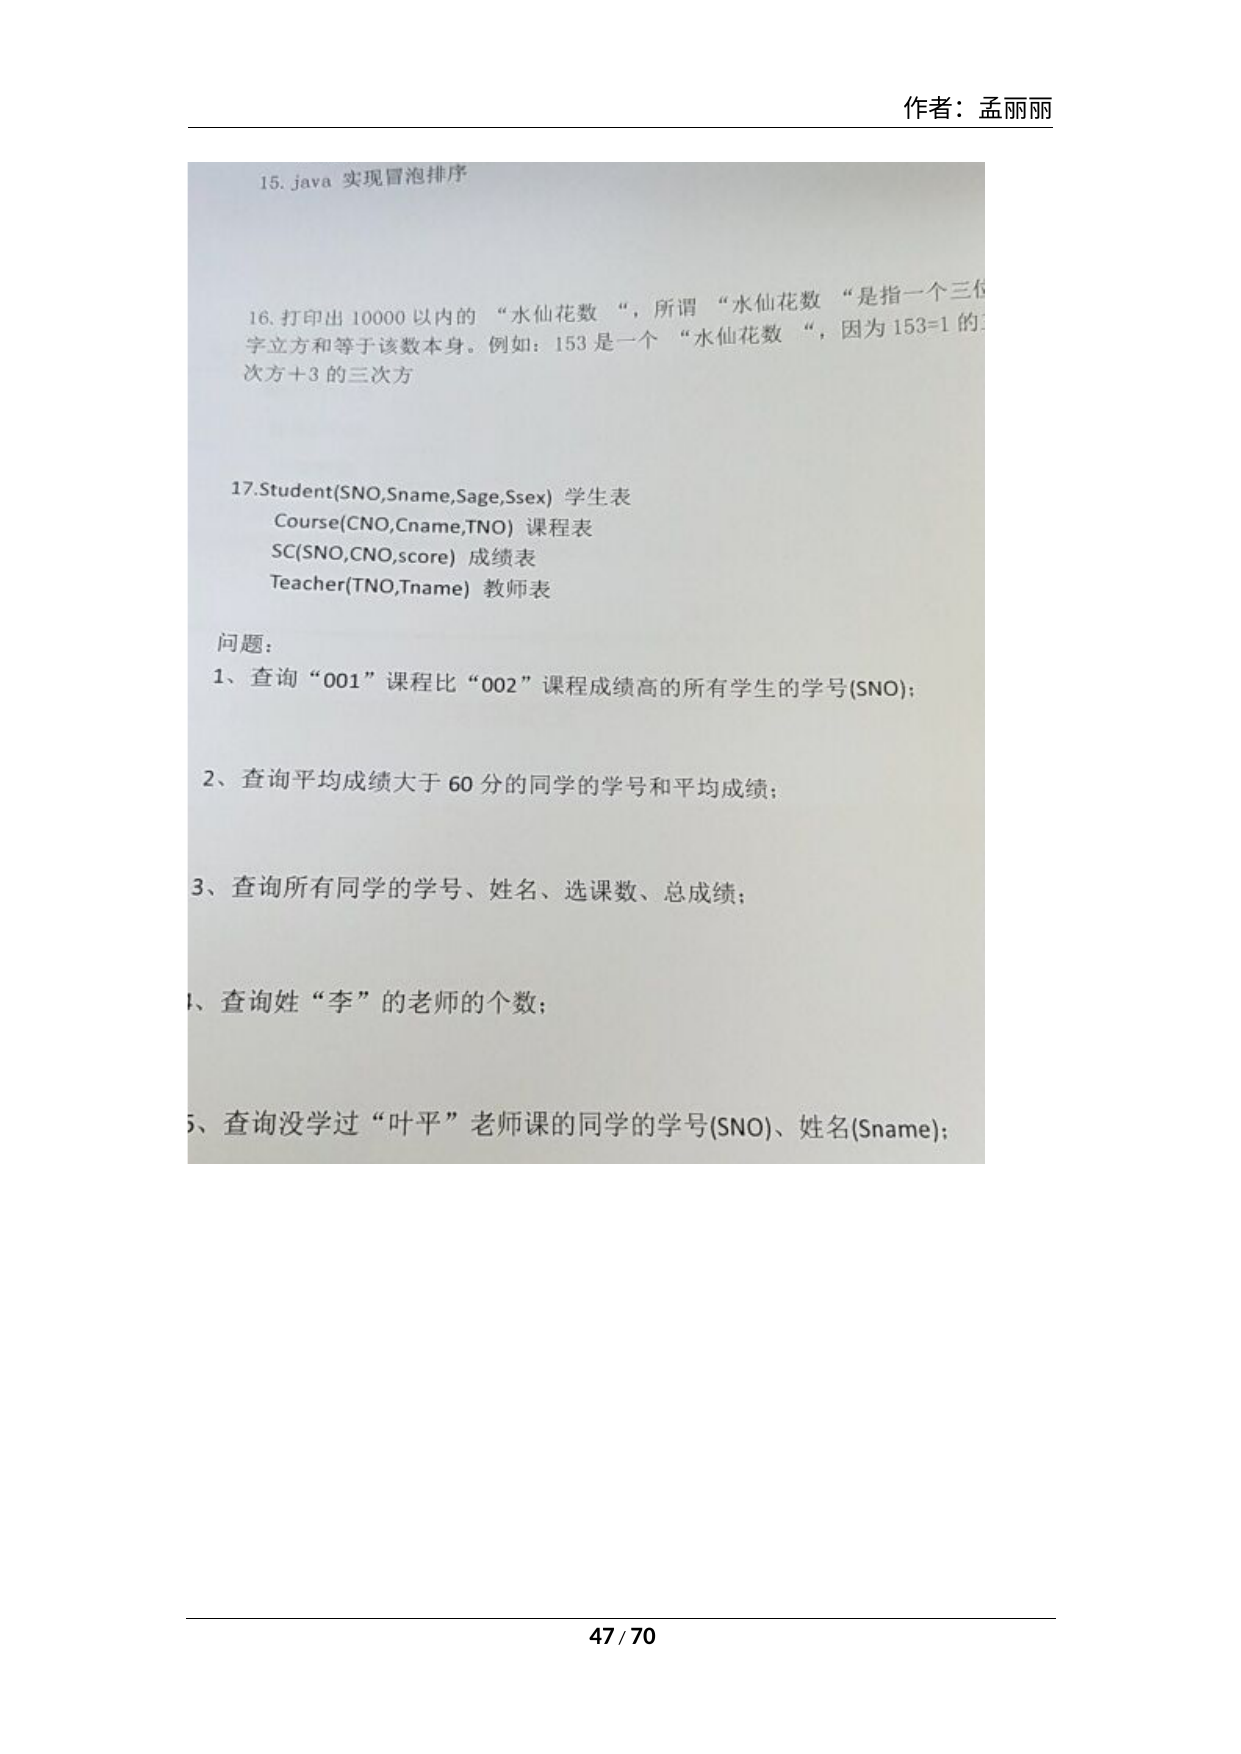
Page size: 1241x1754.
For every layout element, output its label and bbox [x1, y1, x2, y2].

picture [187, 162, 985, 1164]
